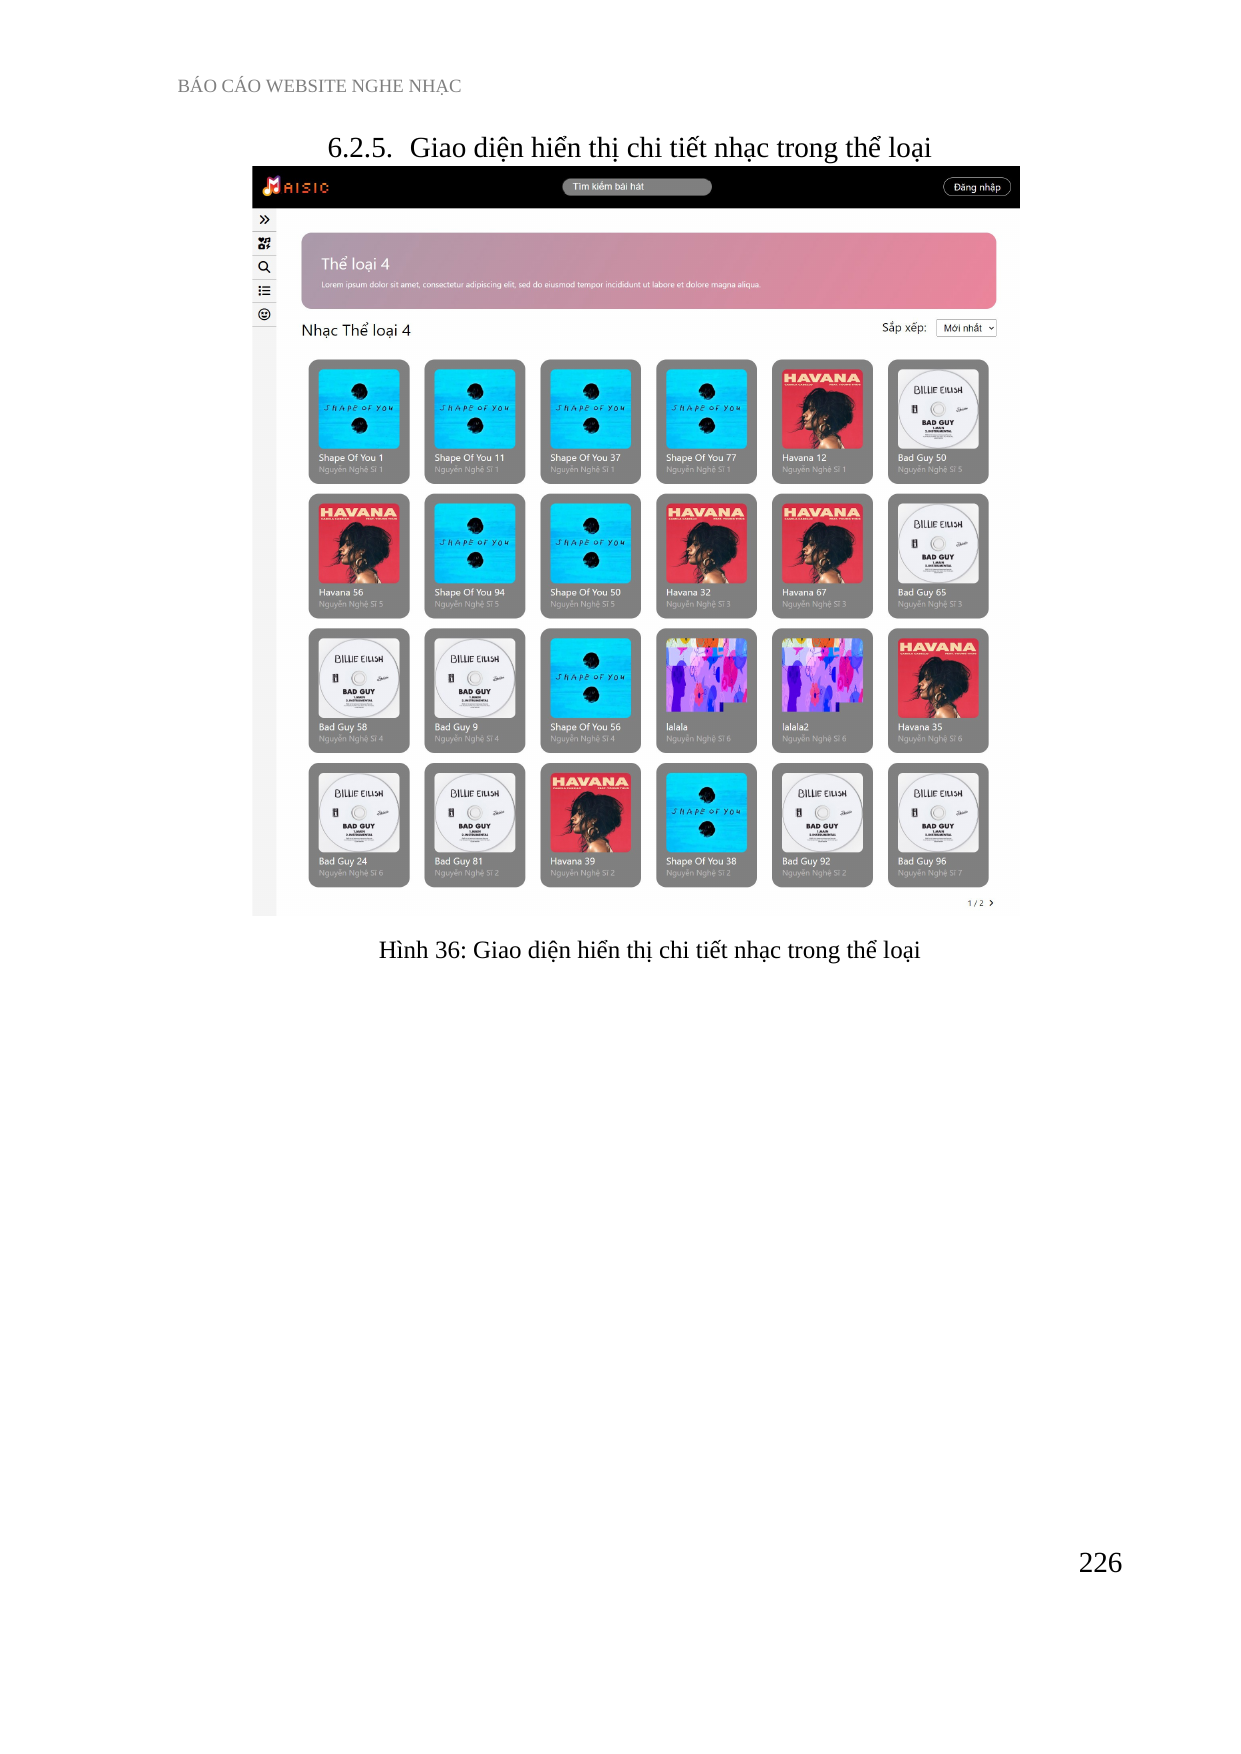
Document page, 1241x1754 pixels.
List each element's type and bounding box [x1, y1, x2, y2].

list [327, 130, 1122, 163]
picture [252, 166, 1020, 916]
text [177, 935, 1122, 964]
